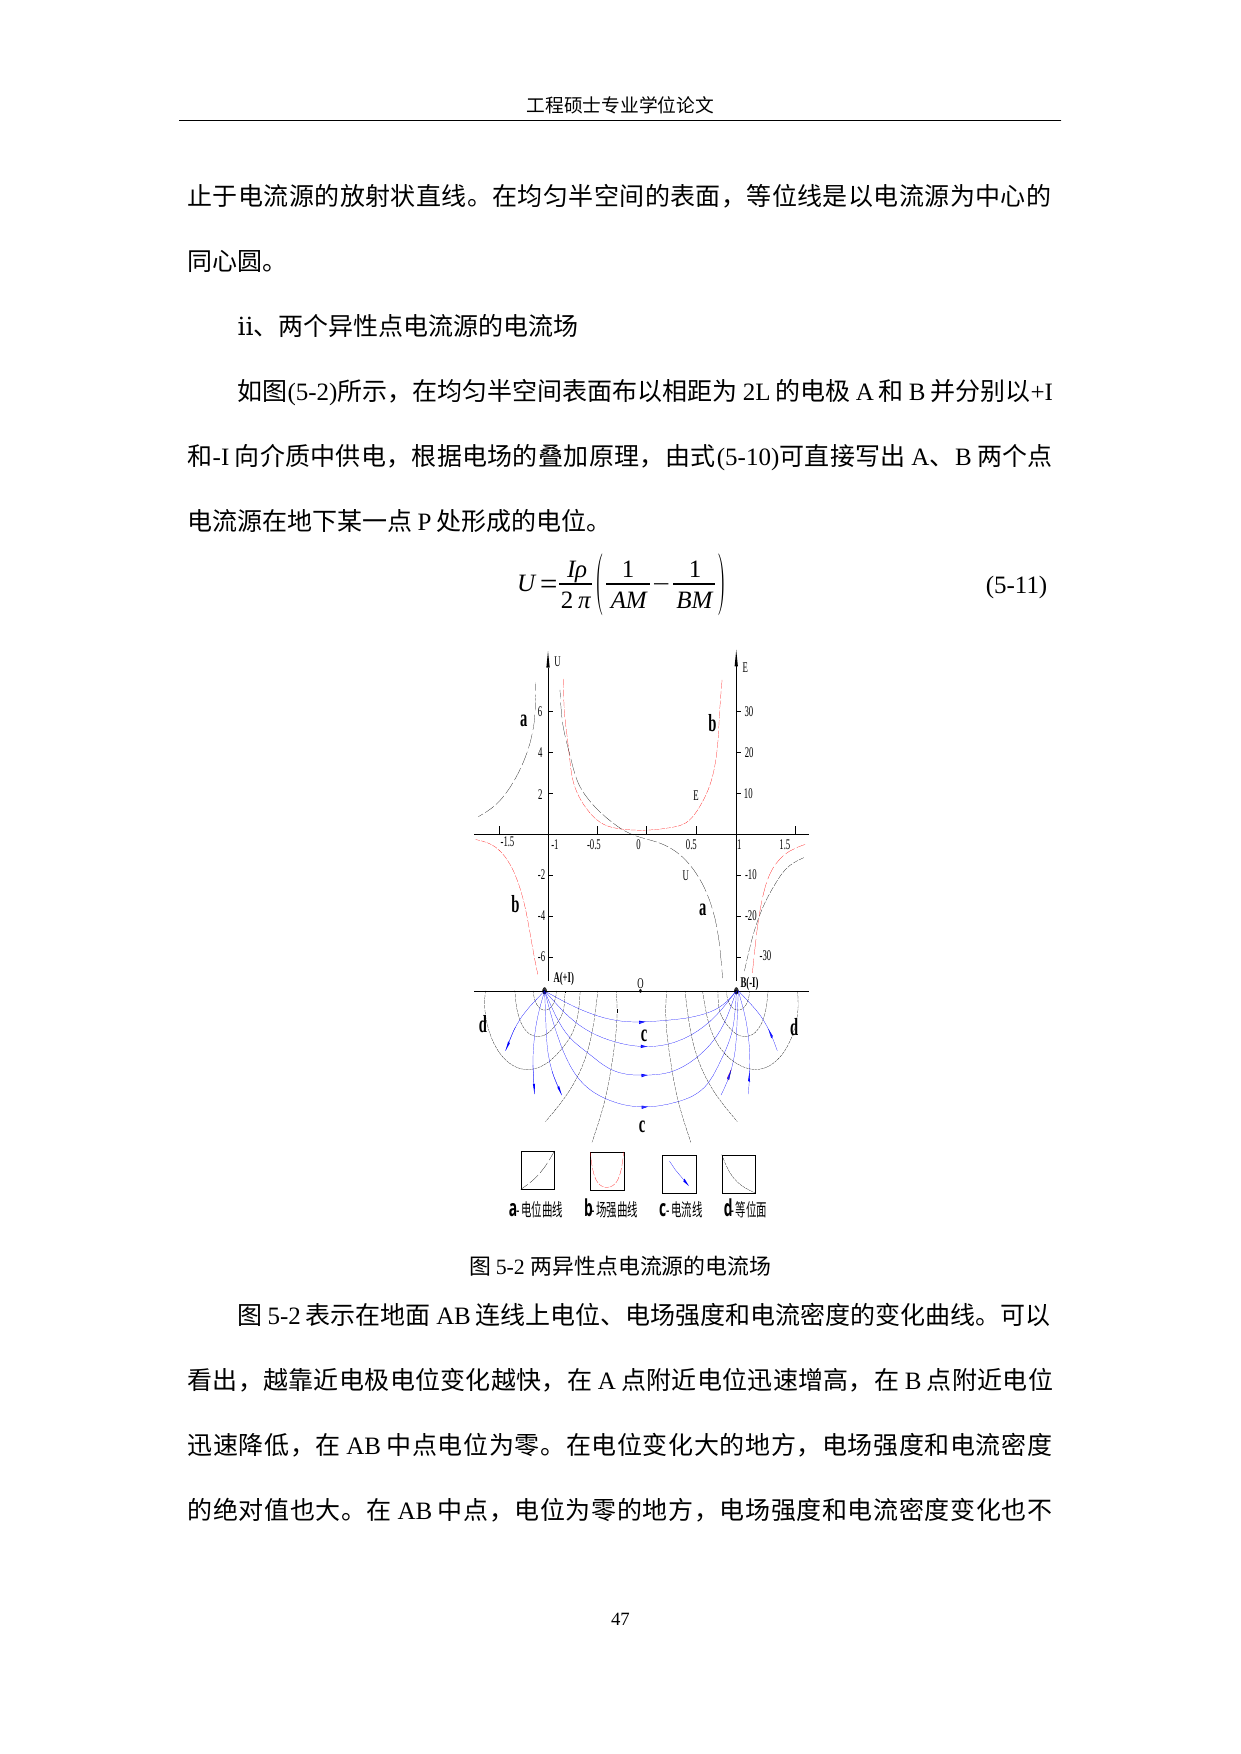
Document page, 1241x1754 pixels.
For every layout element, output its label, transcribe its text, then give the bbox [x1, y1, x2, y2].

text 如图(5-2)所示，在均匀半空间表面布以相距为2L的电极A和B并分别以+I和-I向介质中供电，根据电场的叠加原理，由式(5-10)可直接写出A、B两个点电流源在地下某一点P处形成的电位。 [187, 357, 1053, 552]
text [187, 1281, 1053, 1541]
text 图5-2 两异性点电流源的电流场 [187, 1249, 1053, 1281]
text (5-11) [187, 552, 1053, 617]
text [187, 162, 1053, 292]
text ⅱ、两个异性点电流源的电流场 [187, 292, 1053, 357]
